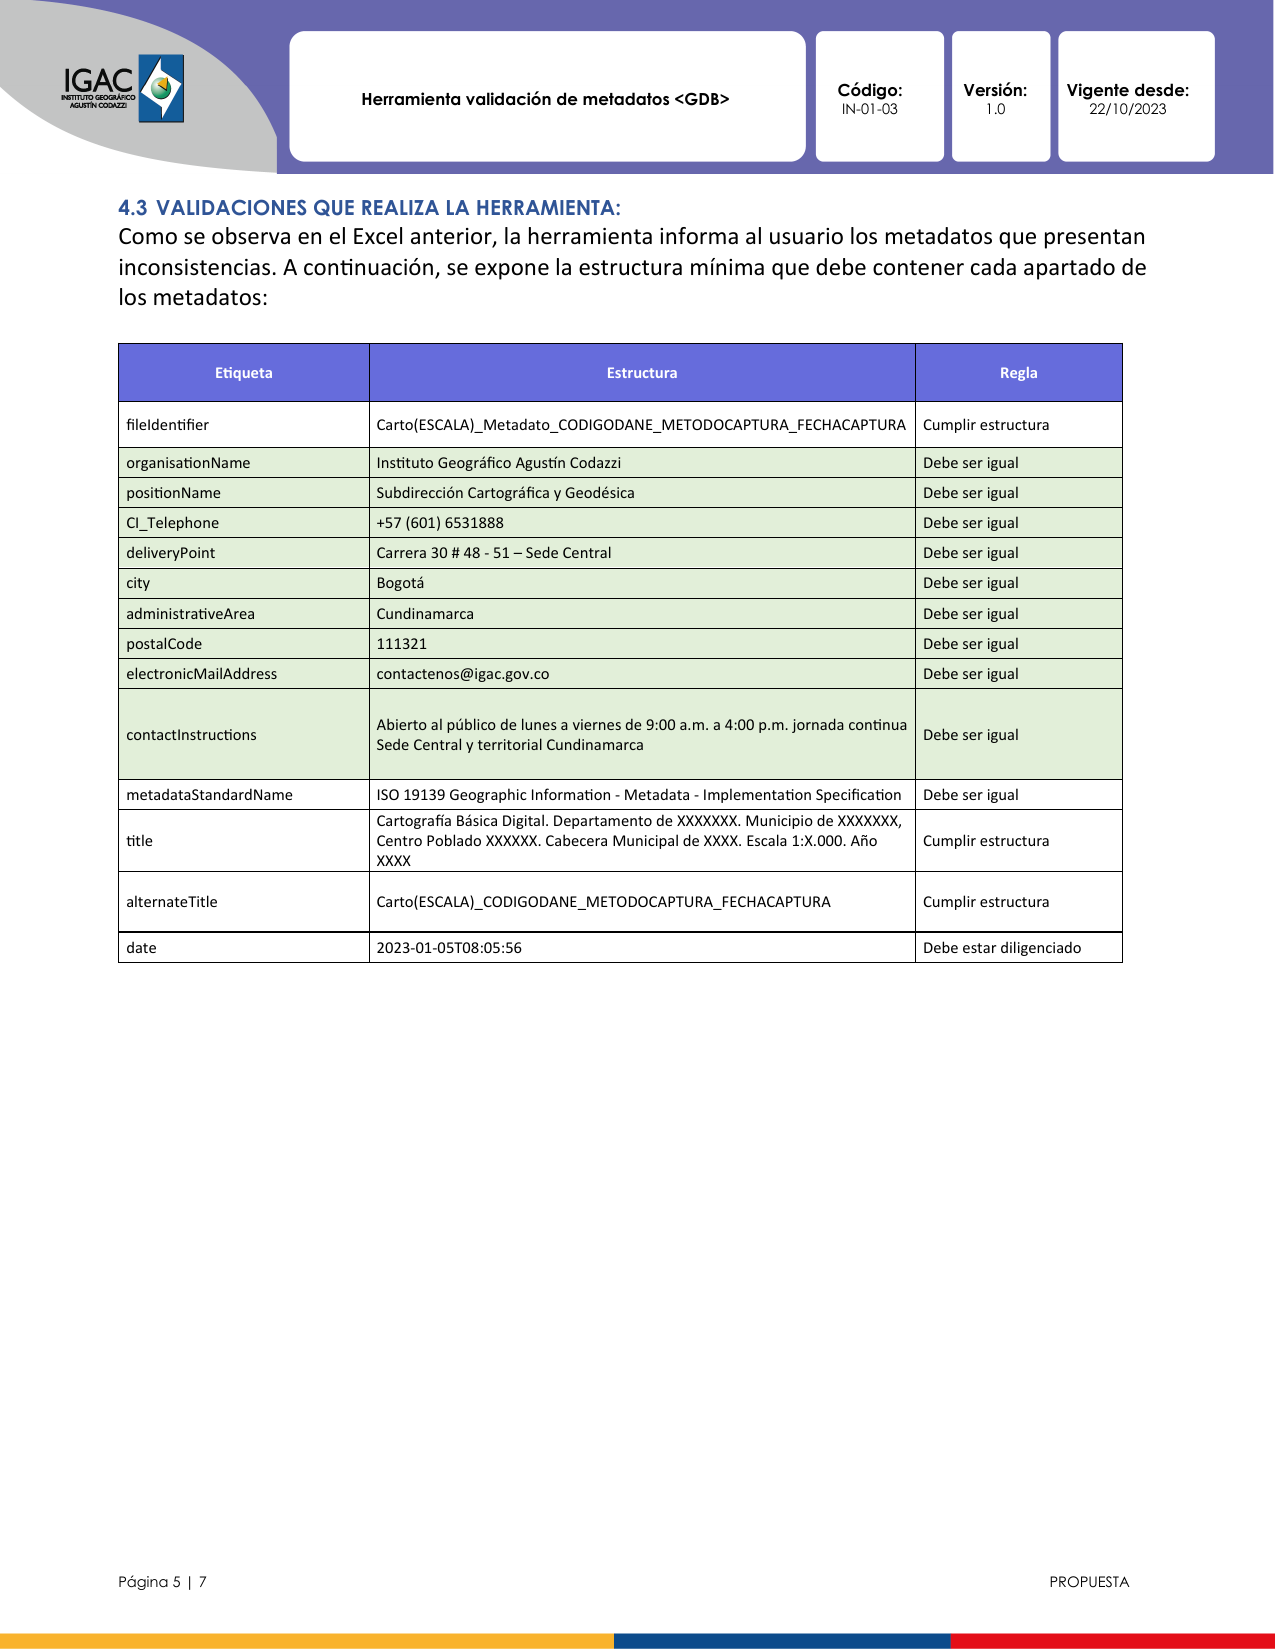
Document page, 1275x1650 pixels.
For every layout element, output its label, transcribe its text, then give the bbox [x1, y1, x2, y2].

table_cell date [119, 933, 369, 962]
table_cell Debe ser igual [916, 599, 1122, 628]
table_cell Debe ser igual [916, 629, 1122, 658]
table_cell deliveryPoint [119, 538, 369, 567]
table_cell postalCode [119, 629, 369, 658]
table_cell administrativeArea [119, 599, 369, 628]
table_cell Cartografía Básica Digital. Departamento de XXXXXXX. Municipio de XXXXXXX, Centro Poblado XXXXXX. Cabecera Municipal de XXXX. Escala 1:X.000. Año XXXX [370, 810, 915, 871]
table_cell Debe ser igual [916, 780, 1122, 809]
table_cell ISO 19139 Geographic Information - Metadata - Implementation Specification [370, 780, 915, 809]
table_cell positionName [119, 478, 369, 507]
table_header Estructura [370, 344, 915, 401]
table_cell 111321 [370, 629, 915, 658]
table_cell Carrera 30 # 48 - 51 – Sede Central [370, 538, 915, 567]
table_cell 2023-01-05T08:05:56 [370, 933, 915, 962]
table_cell Bogotá [370, 569, 915, 598]
table_cell +57 (601) 6531888 [370, 508, 915, 537]
table_cell Cundinamarca [370, 599, 915, 628]
table_cell Debe ser igual [916, 659, 1122, 688]
table_cell Debe ser igual [916, 508, 1122, 537]
table_cell Instituto Geográfico Agustín Codazzi [370, 448, 915, 477]
table_cell Cumplir estructura [916, 872, 1122, 931]
table_cell Debe ser igual [916, 448, 1122, 477]
table_cell Debe ser igual [916, 689, 1122, 779]
table_cell Debe ser igual [916, 569, 1122, 598]
table_cell city [119, 569, 369, 598]
picture [0, 1633, 1275, 1649]
table_cell Abierto al público de lunes a viernes de 9:00 a.m. a 4:00 p.m. jornada continua Sede Central y territorial Cundinamarca [370, 689, 915, 779]
table_cell title [119, 810, 369, 871]
table_cell Debe estar diligenciado [916, 933, 1122, 962]
table_header Etiqueta [119, 344, 369, 401]
table_cell electronicMailAddress [119, 659, 369, 688]
table_cell metadataStandardName [119, 780, 369, 809]
table_cell organisationName [119, 448, 369, 477]
table_cell Debe ser igual [916, 538, 1122, 567]
picture [0, 0, 1274, 174]
table_cell Subdirección Cartográfica y Geodésica [370, 478, 915, 507]
table_header Regla [916, 344, 1122, 401]
table_cell contactInstructions [119, 689, 369, 779]
subtitle VALIDACIONES QUE REALIZA LA HERRAMIENTA: [118, 195, 1157, 220]
table_cell CI_Telephone [119, 508, 369, 537]
table_cell Debe ser igual [916, 478, 1122, 507]
table_cell Cumplir estructura [916, 402, 1122, 447]
text Como se observa en el Excel anterior, la herramienta informa al usuario los metadatos que presentan inconsistencias. A continuación, se expone la estructura mínima que debe contener cada apartado de los metadatos: [118, 220, 1157, 312]
table_cell contactenos@igac.gov.co [370, 659, 915, 688]
table_cell Carto(ESCALA)_Metadato_CODIGODANE_METODOCAPTURA_FECHACAPTURA [370, 402, 915, 447]
table_cell alternateTitle [119, 872, 369, 931]
table_cell Carto(ESCALA)_CODIGODANE_METODOCAPTURA_FECHACAPTURA [370, 872, 915, 931]
table_cell Cumplir estructura [916, 810, 1122, 871]
table_cell fileIdentifier [119, 402, 369, 447]
